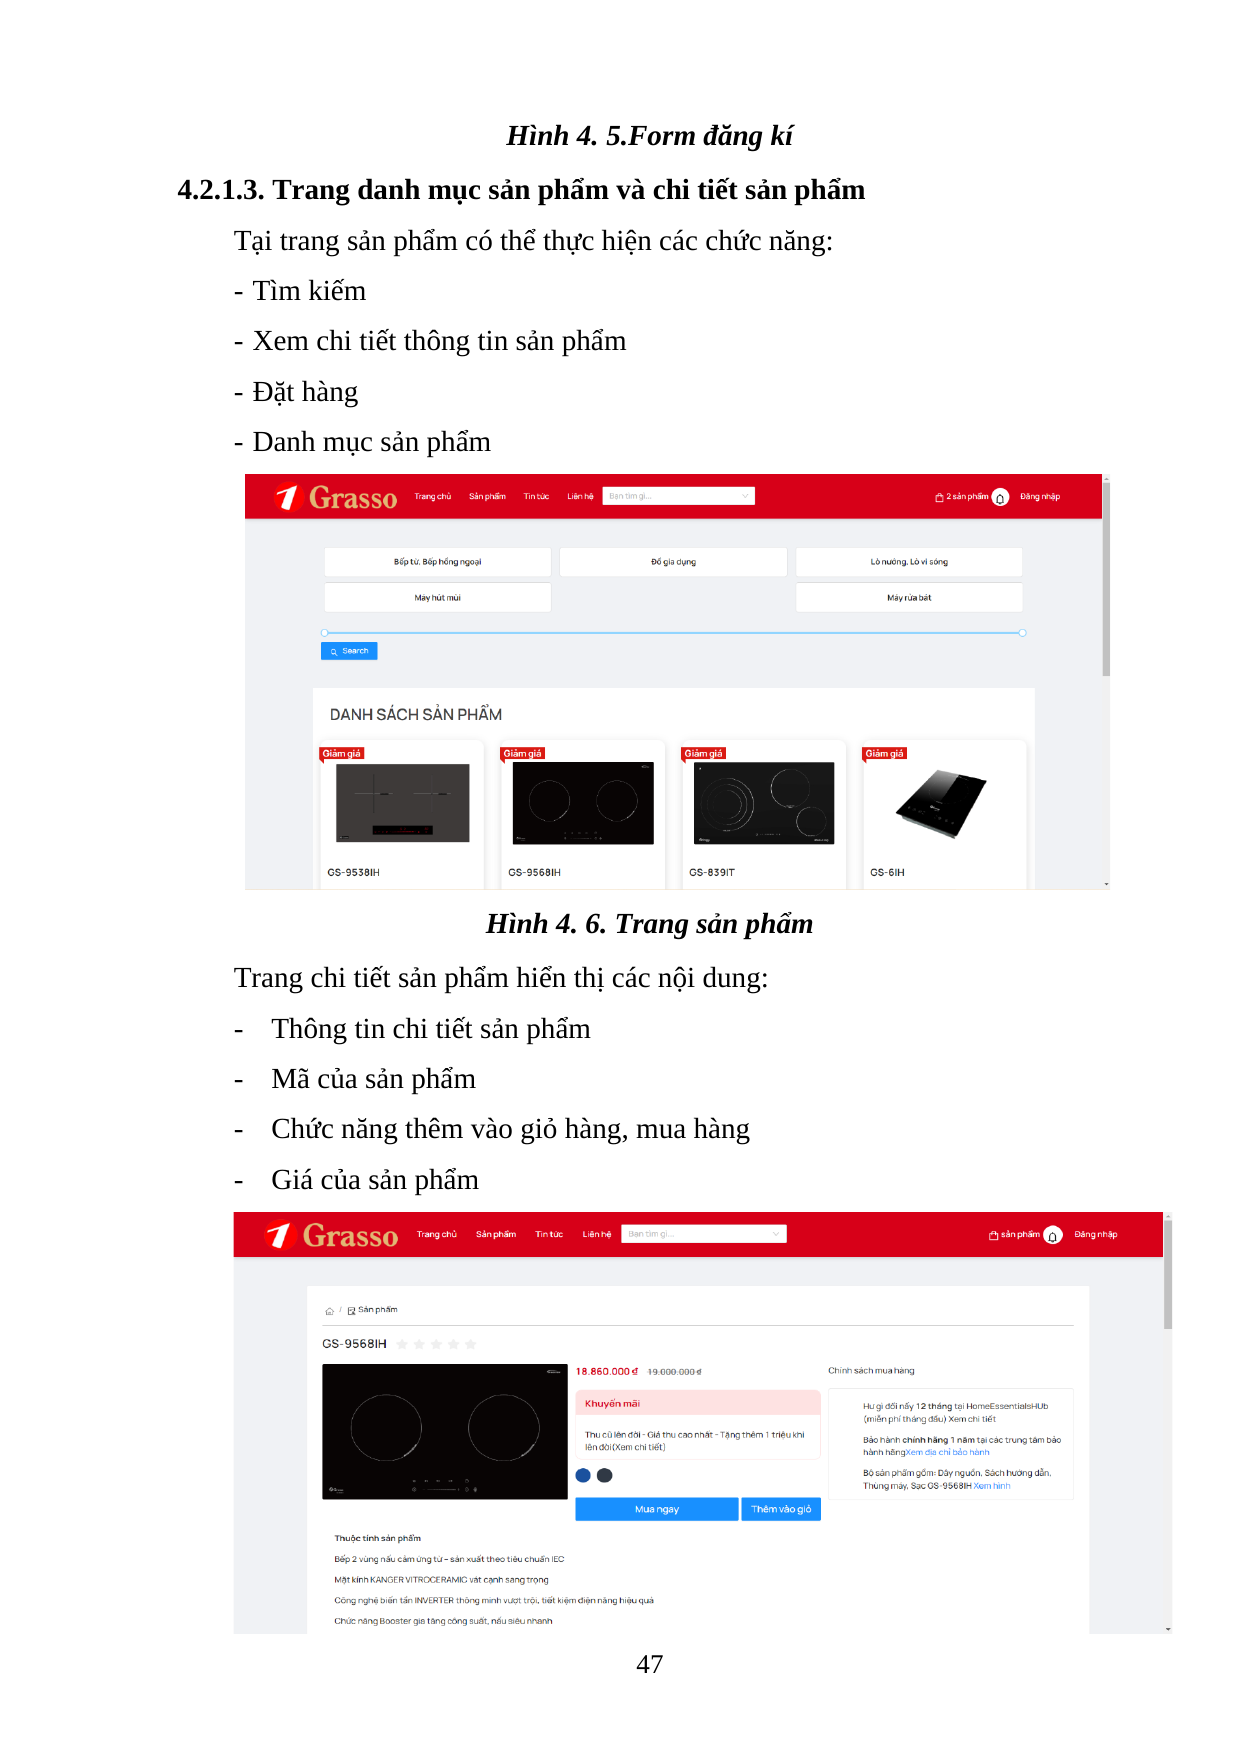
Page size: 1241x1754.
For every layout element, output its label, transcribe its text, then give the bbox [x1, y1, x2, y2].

text Trang chi tiết sản phẩm hiển thị các nội dung: [177, 961, 1122, 994]
text - Tìm kiếm [177, 273, 1122, 307]
picture [245, 474, 1111, 890]
text - Đặt hàng [177, 374, 1122, 407]
list Giá của sản phẩm [233, 1162, 1122, 1195]
text Hình 4. 5.Form đăng kí [177, 118, 1122, 152]
picture [233, 1212, 1173, 1634]
text - Danh mục sản phẩm [177, 424, 1122, 458]
list Chức năng thêm vào giỏ hàng, mua hàng [233, 1112, 1122, 1145]
list Thông tin chi tiết sản phẩm [233, 1011, 1122, 1044]
text - Xem chi tiết thông tin sản phẩm [177, 323, 1122, 357]
subtitle 4.2.1.3. Trang danh mục sản phẩm và chi tiết sản phẩm [177, 172, 1122, 206]
list Mã của sản phẩm [233, 1061, 1122, 1095]
text Hình 4. 6. Trang sản phẩm [177, 906, 1122, 940]
text Tại trang sản phẩm có thể thực hiện các chức năng: [177, 223, 1122, 256]
